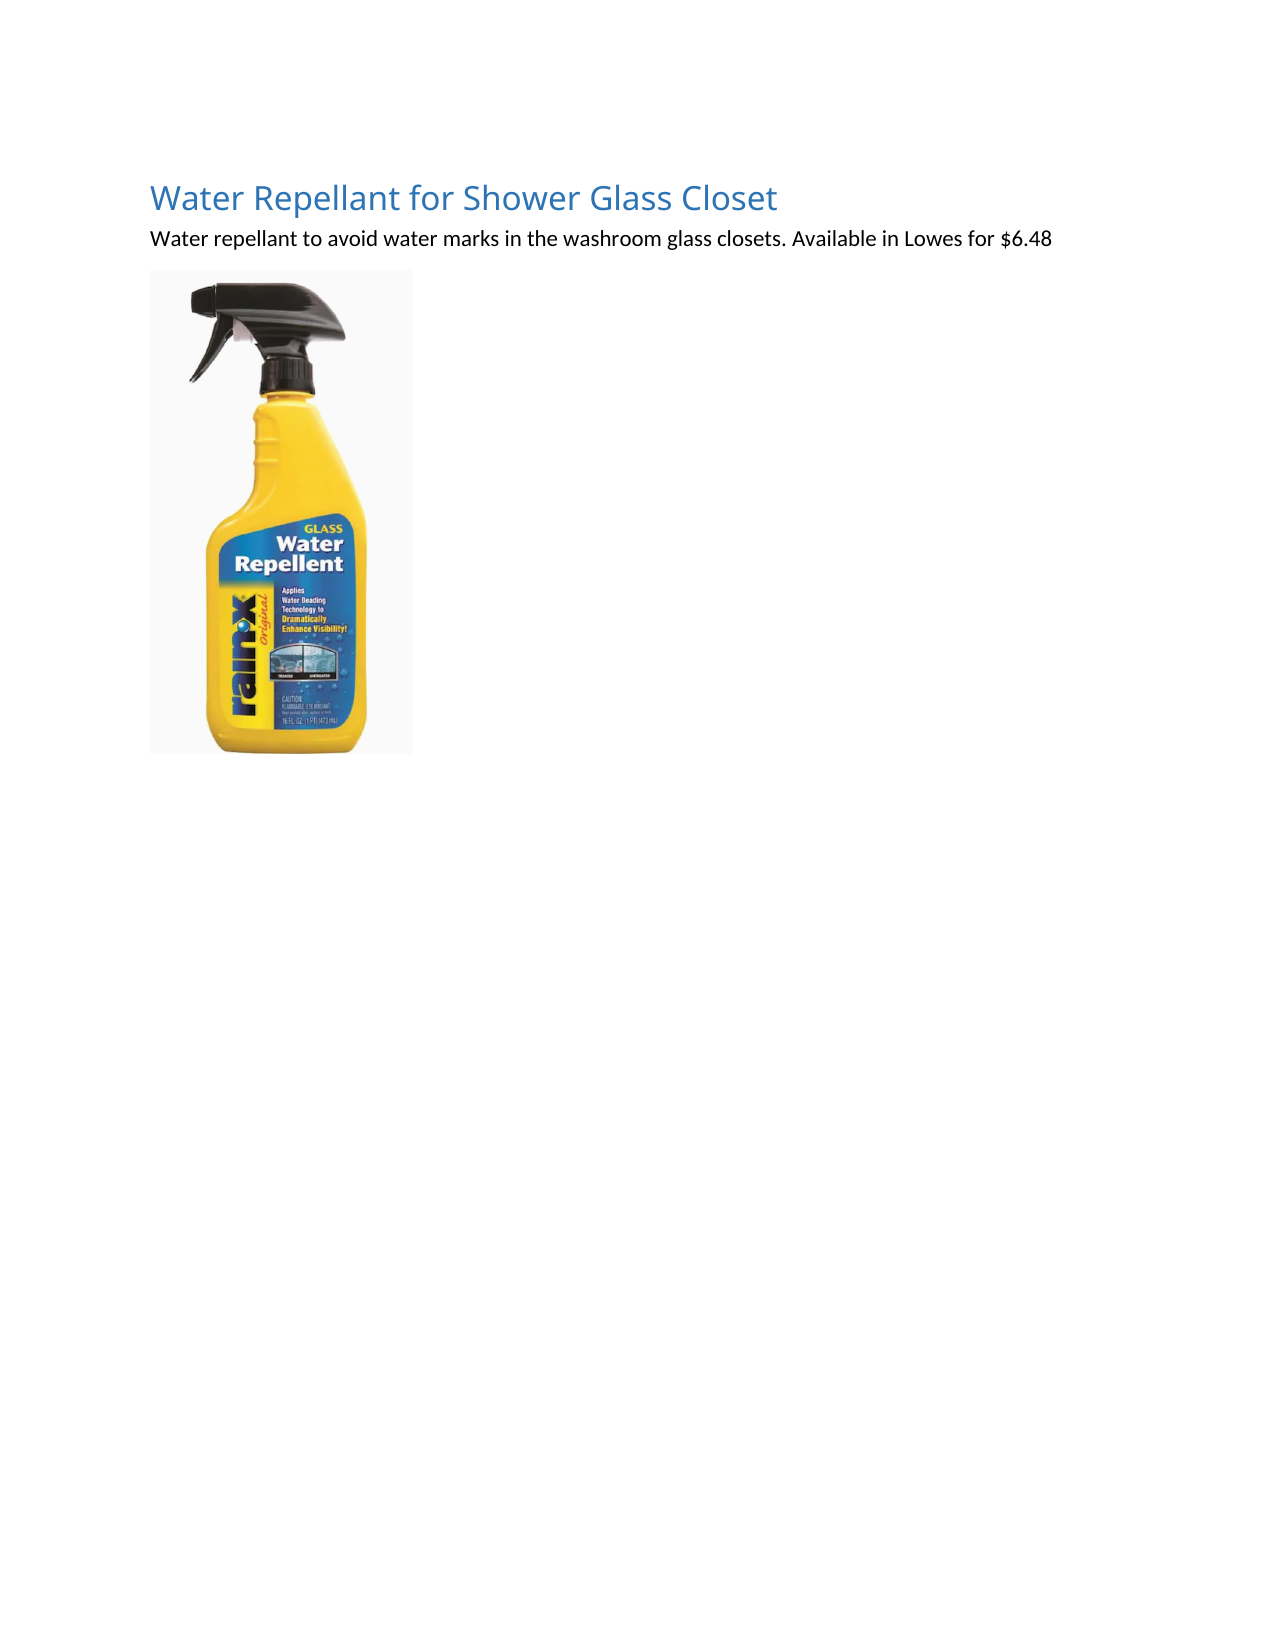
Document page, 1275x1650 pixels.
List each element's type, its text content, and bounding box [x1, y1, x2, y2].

text Water repellant to avoid water marks in the washroom glass closets. Available in Lowes for $6.48 [150, 224, 1125, 252]
subtitle Water Repellant for Shower Glass Closet [150, 175, 1125, 220]
picture [150, 270, 413, 754]
